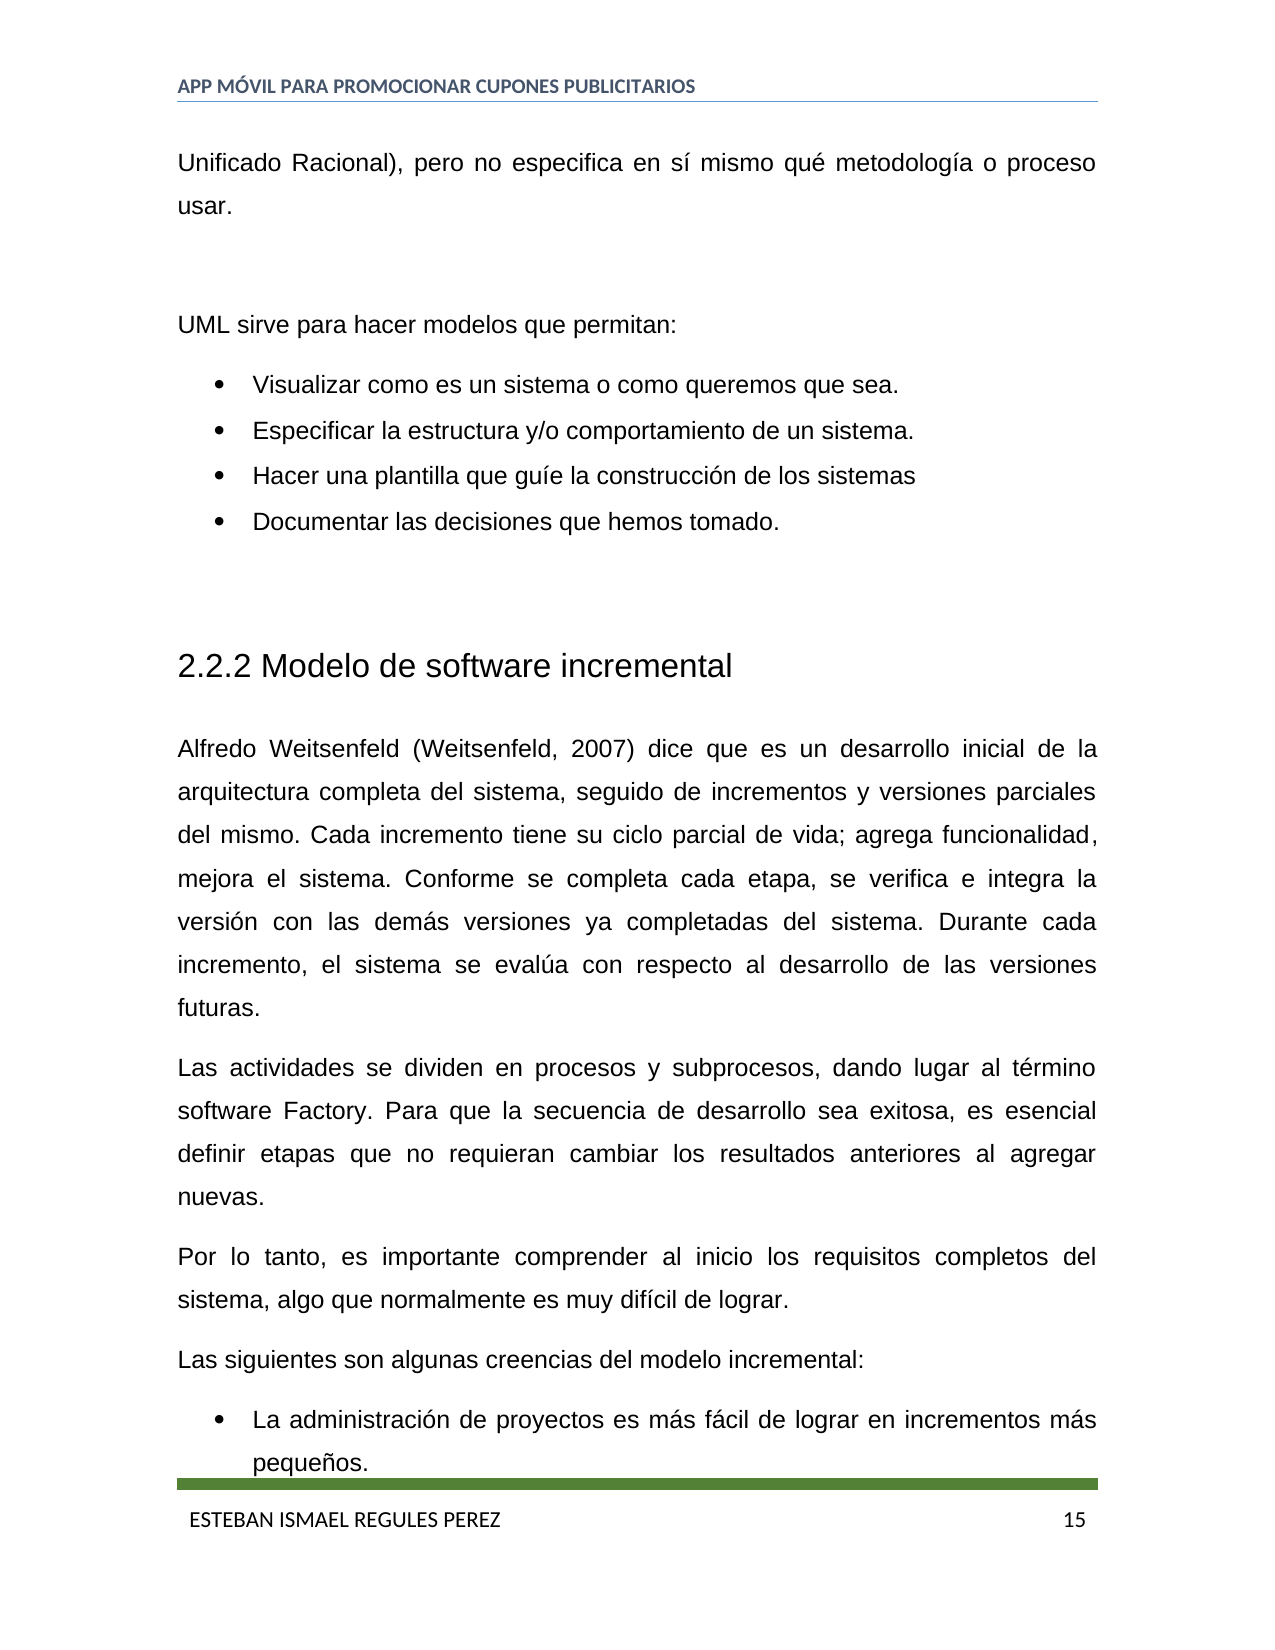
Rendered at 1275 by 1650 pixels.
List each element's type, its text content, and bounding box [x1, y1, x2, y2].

list Visualizar como es un sistema o como queremos que sea. [215, 370, 1098, 399]
list La administración de proyectos es más fácil de lograr en incrementos más pequeños. [215, 1405, 1098, 1477]
text Las siguientes son algunas creencias del modelo incremental: [177, 1345, 1098, 1374]
text UML sirve para hacer modelos que permitan: [177, 310, 1098, 339]
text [177, 148, 1098, 219]
list Documentar las decisiones que hemos tomado. [215, 507, 1098, 536]
list Especificar la estructura y/o comportamiento de un sistema. [215, 416, 1098, 444]
text Por lo tanto, es importante comprender al inicio los requisitos completos del sistema, algo que normalmente es muy difícil de lograr. [177, 1242, 1098, 1314]
text Alfredo Weitsenfeld dice que es un desarrollo inicial de la arquitectura completa del sistema, seguido de incrementos y versiones parciales del mismo. Cada incremento tiene su ciclo parcial de vida; agrega funcionalidad, mejora el sistema. Conforme se completa cada etapa, se verifica e integra la versión con las demás versiones ya completadas del sistema. Durante cada incremento, el sistema se evalúa con respecto al desarrollo de las versiones futuras. [177, 734, 1098, 1022]
subtitle 2.2.2 Modelo de software incremental [177, 646, 1098, 684]
text Las actividades se dividen en procesos y subprocesos, dando lugar al término software Factory. Para que la secuencia de desarrollo sea exitosa, es esencial definir etapas que no requieran cambiar los resultados anteriores al agregar nuevas. [177, 1053, 1098, 1211]
list Hacer una plantilla que guíe la construcción de los sistemas [215, 461, 1098, 490]
